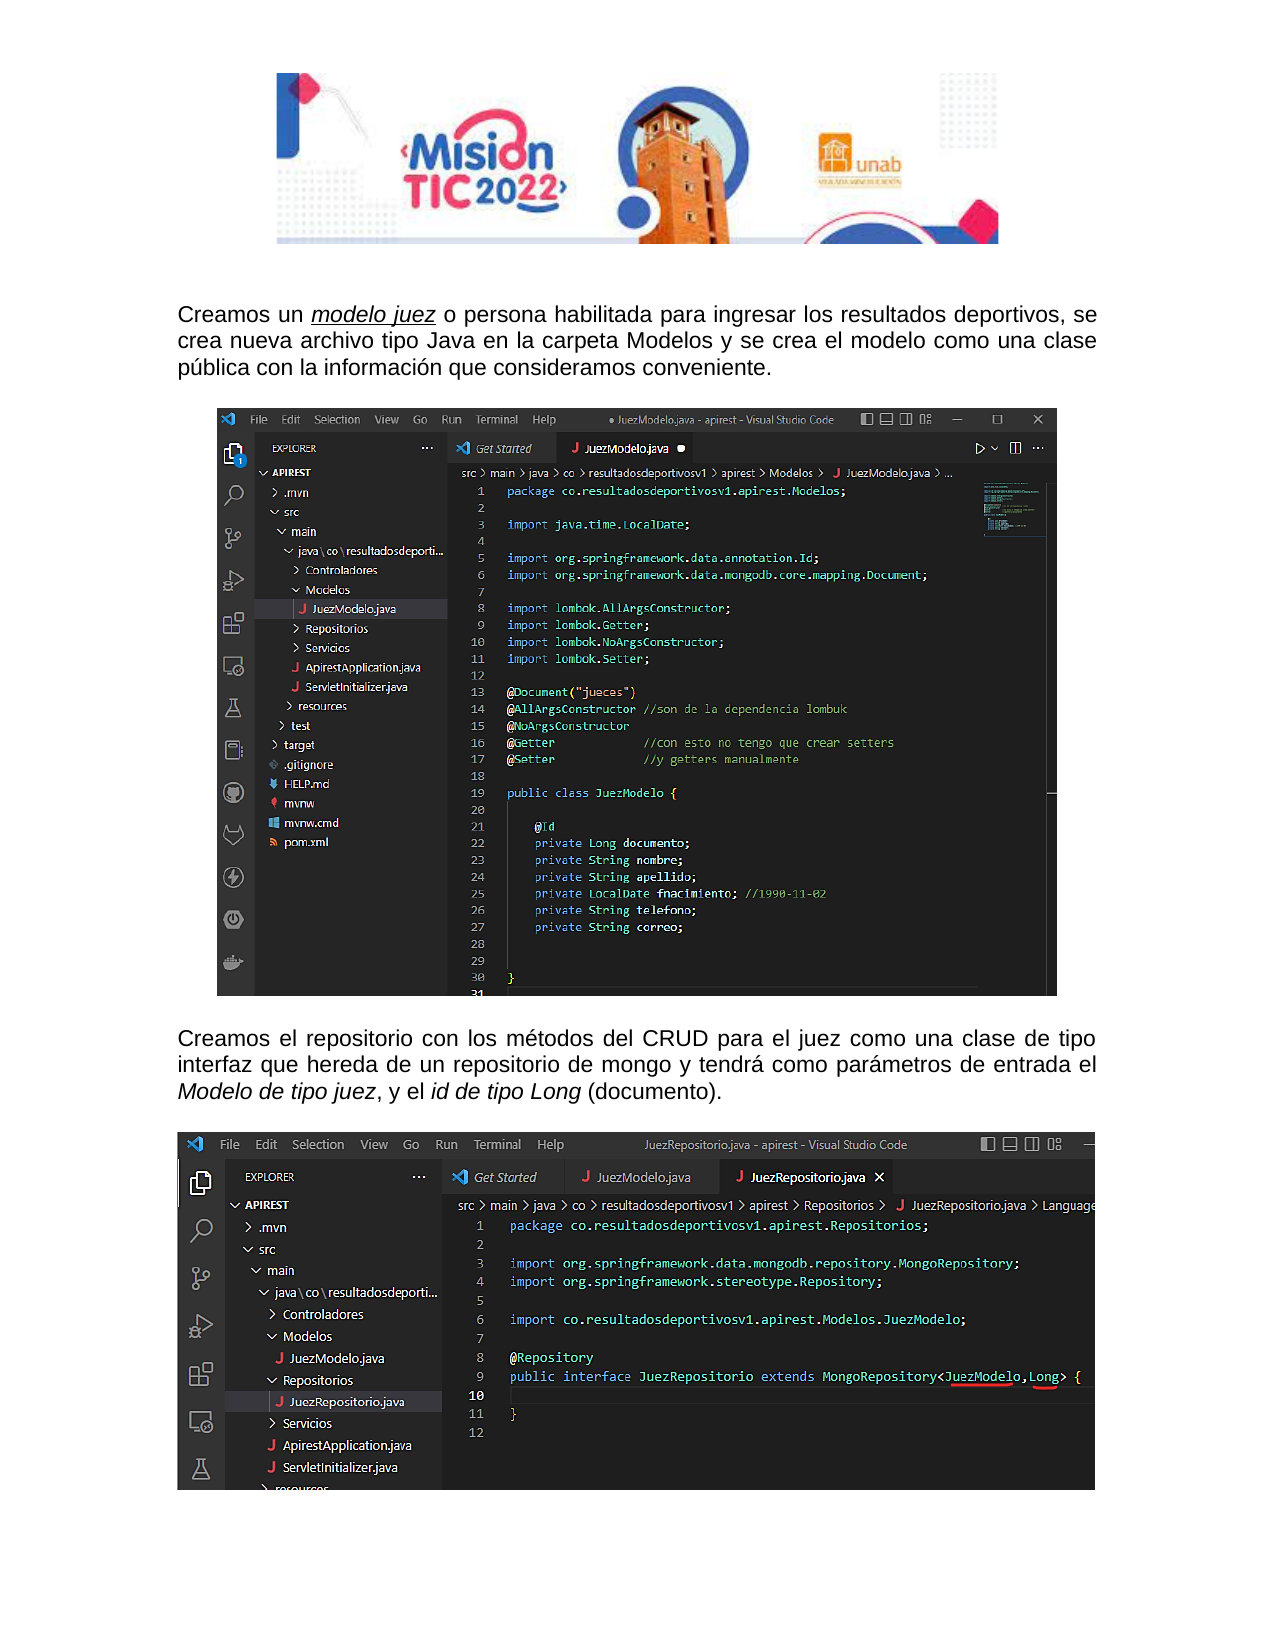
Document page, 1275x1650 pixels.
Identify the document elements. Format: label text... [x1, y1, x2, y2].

picture [177, 1132, 1095, 1490]
text Creamos un modelo juez o persona habilitada para ingresar los resultados deportivos, se crea nueva archivo tipo Java en la carpeta Modelos y se crea el modelo como una clase pública con la información que consideramos conveniente. [177, 301, 1098, 380]
picture [276, 73, 999, 244]
picture [217, 408, 1057, 996]
text Creamos el repositorio con los métodos del CRUD para el juez como una clase de tipo interfaz que hereda de un repositorio de mongo y tendrá como parámetros de entrada el Modelo de tipo juez, y el id de tipo Long (documento). [177, 1025, 1098, 1104]
